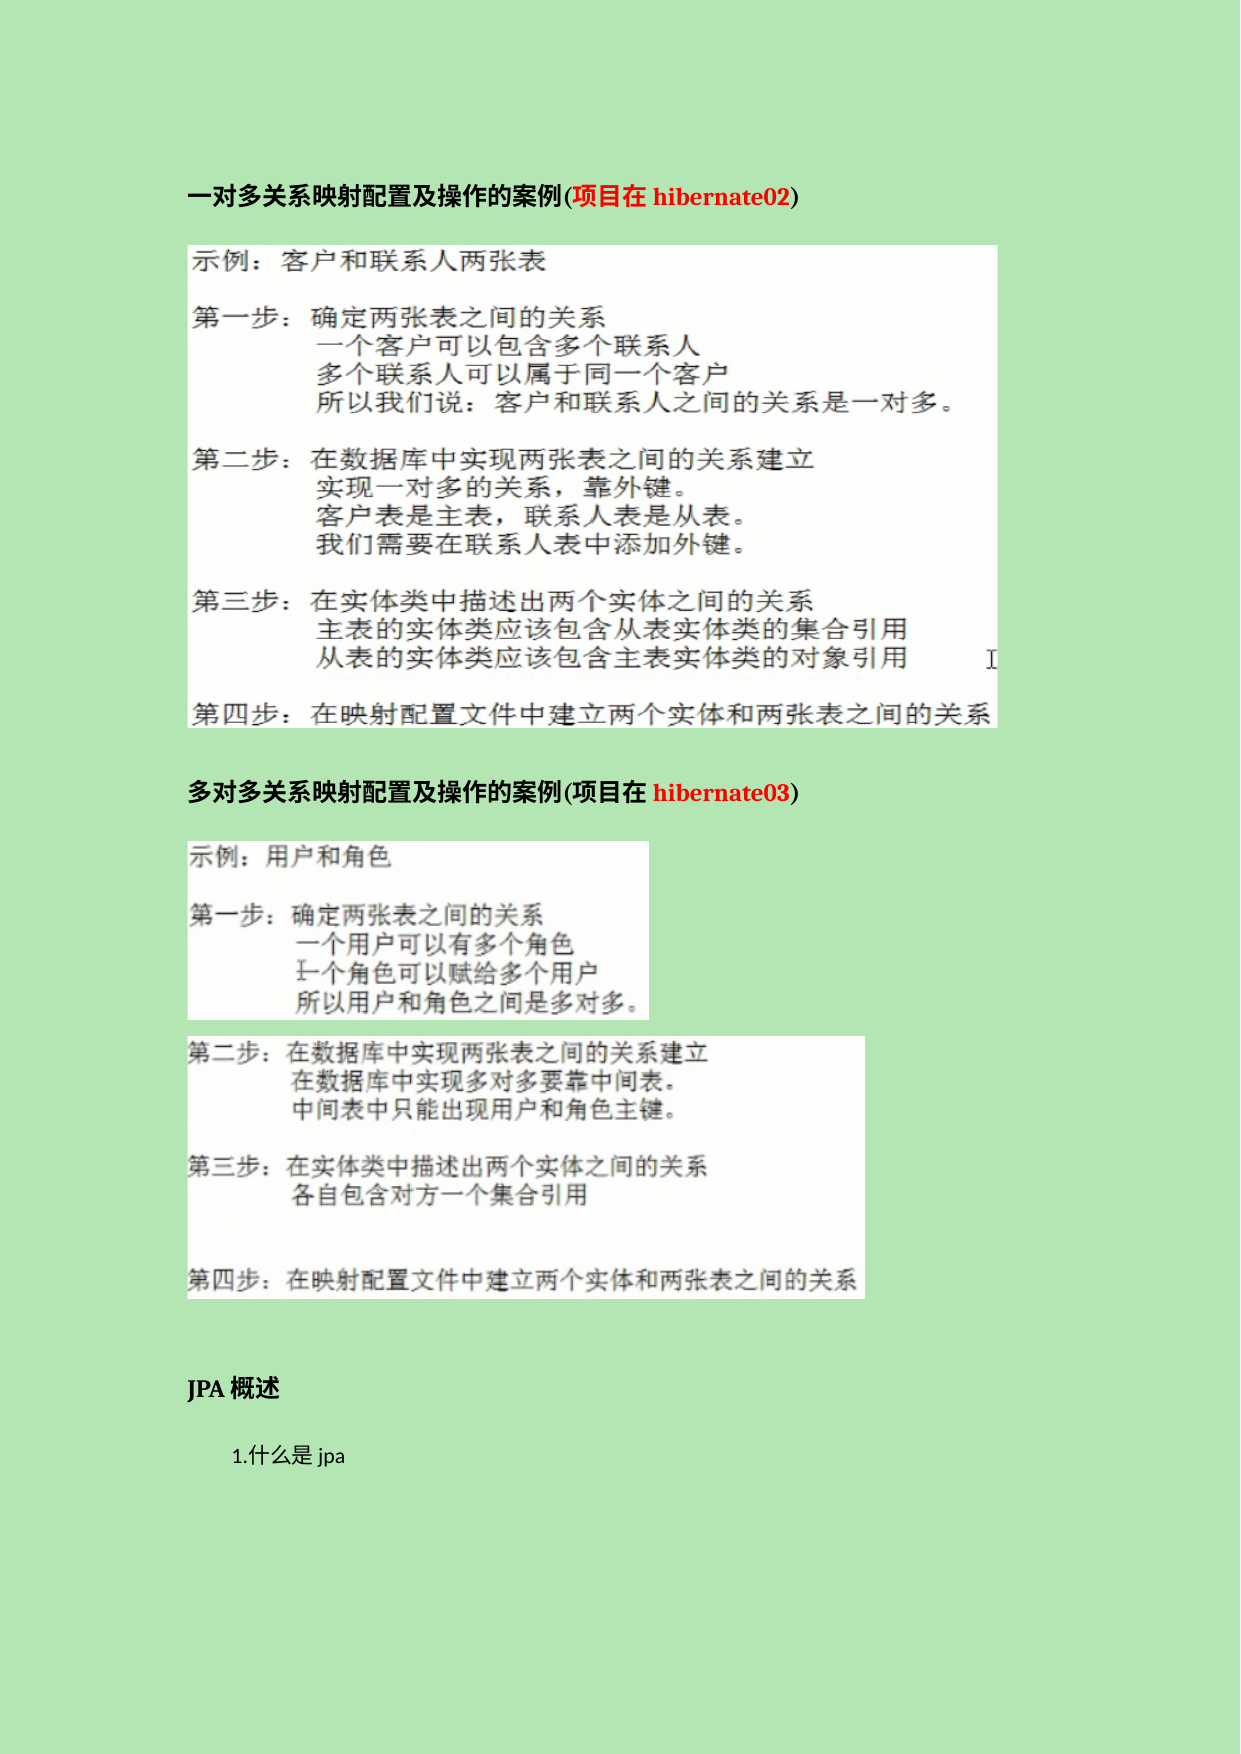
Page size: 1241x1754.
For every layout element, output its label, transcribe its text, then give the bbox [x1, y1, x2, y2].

subtitle JPA概述 [187, 1354, 1053, 1419]
subtitle 一对多关系映射配置及操作的案例(项目在hibernate02) [187, 162, 1053, 227]
subtitle 多对多关系映射配置及操作的案例(项目在hibernate03) [187, 758, 1053, 823]
picture [187, 245, 998, 728]
picture [187, 841, 649, 1020]
text 1.什么是jpa [187, 1438, 1053, 1470]
picture [187, 1036, 865, 1299]
